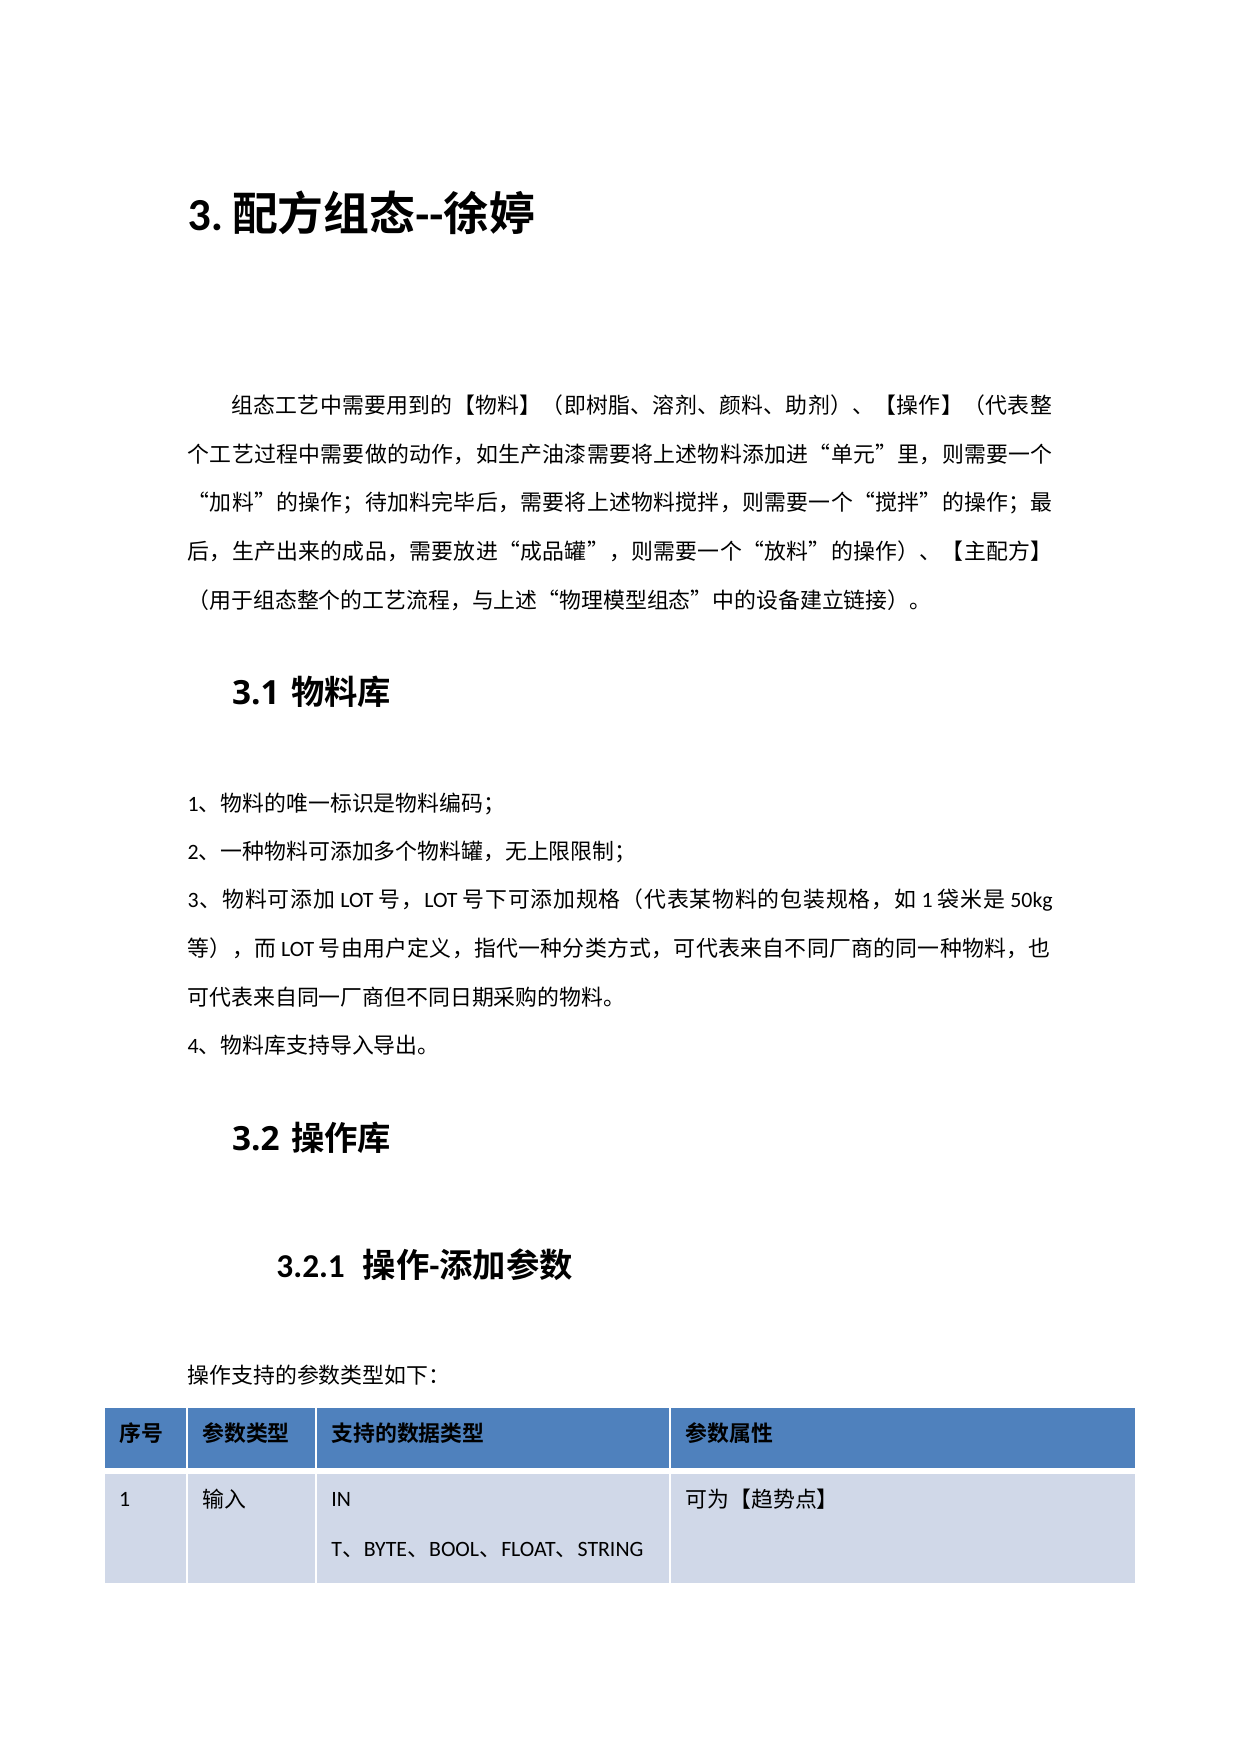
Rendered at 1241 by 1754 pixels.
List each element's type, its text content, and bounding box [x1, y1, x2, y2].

table_header 序号 [105, 1408, 186, 1468]
text 操作支持的参数类型如下： [187, 1358, 1053, 1390]
table_header 参数属性 [671, 1408, 1135, 1468]
subtitle 操作库 [232, 1103, 1053, 1168]
table_cell 输入 [188, 1474, 315, 1583]
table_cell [317, 1474, 669, 1583]
text 3、物料可添加LOT号，LOT号下可添加规格（代表某物料的包装规格，如1袋米是50kg等），而LOT号由用户定义，指代一种分类方式，可代表来自不同厂商的同一种物料，也可代表来自同一厂商但不同日期采购的物料。 [187, 882, 1053, 1012]
table_header 支持的数据类型 [317, 1408, 669, 1468]
text 2、一种物料可添加多个物料罐，无上限限制； [187, 833, 1053, 866]
subtitle 物料库 [232, 658, 1053, 723]
table_cell 1 [105, 1474, 186, 1583]
subtitle 配方组态--徐婷 [187, 162, 1053, 259]
table_cell 可为【趋势点】 [671, 1474, 1135, 1583]
subtitle 操作-添加参数 [276, 1231, 1053, 1296]
text 4、物料库支持导入导出。 [187, 1028, 1053, 1060]
text 组态工艺中需要用到的【物料】（即树脂、溶剂、颜料、助剂）、【操作】（代表整个工艺过程中需要做的动作，如生产油漆需要将上述物料添加进“单元”里，则需要一个“加料”的操作；待加料完毕后，需要将上述物料搅拌，则需要一个“搅拌”的操作；最后，生产出来的成品，需要放进“成品罐”，则需要一个“放料”的操作）、【主配方】（用于组态整个的工艺流程，与上述“物理模型组态”中的设备建立链接）。 [187, 387, 1053, 615]
text 1、物料的唯一标识是物料编码； [187, 785, 1053, 818]
table_header 参数类型 [188, 1408, 315, 1468]
